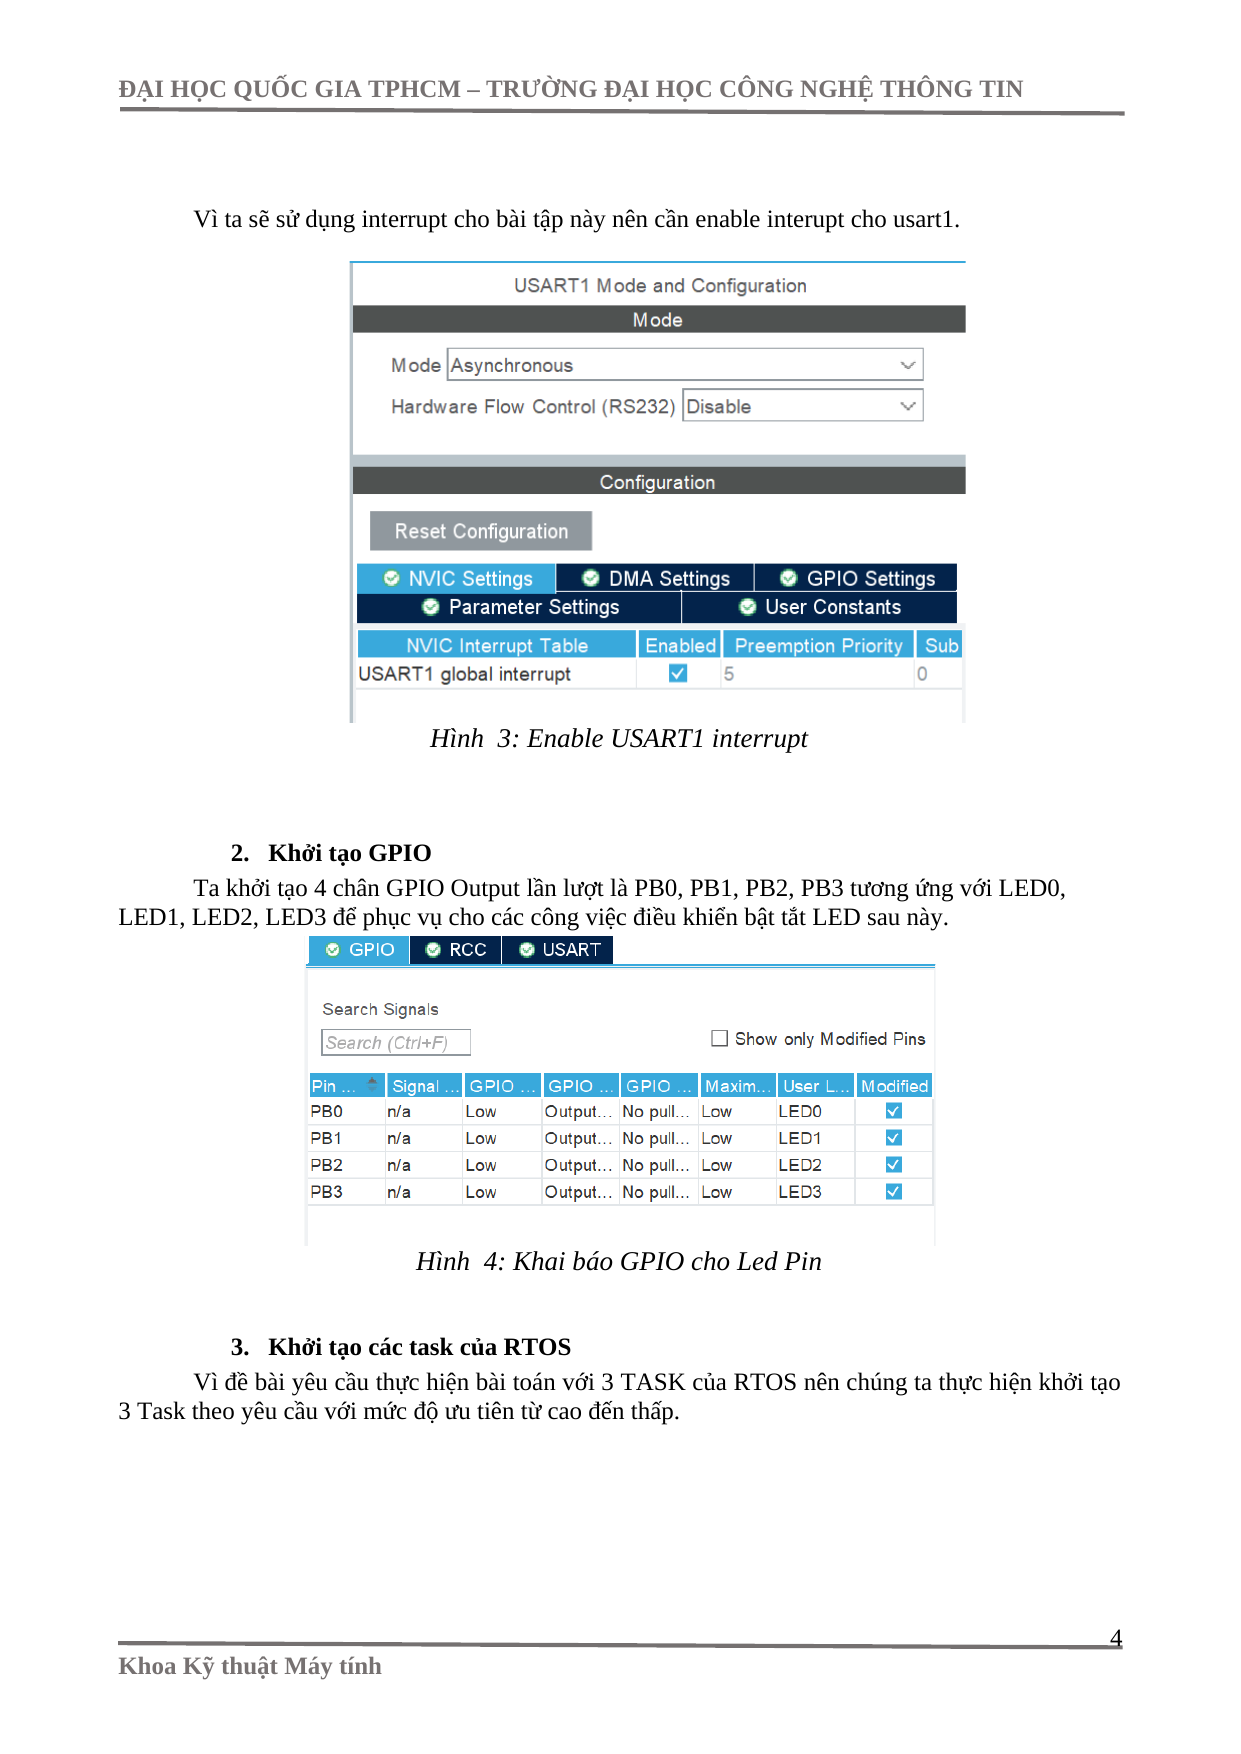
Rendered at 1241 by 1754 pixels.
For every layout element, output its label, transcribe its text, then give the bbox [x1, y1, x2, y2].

list Khởi tạo các task của RTOS [231, 1332, 1122, 1361]
text Vì đề bài yêu cầu thực hiện bài toán với 3 TASK của RTOS nên chúng ta thực hiện khởi tạo 3 Task theo yêu cầu với mức độ ưu tiên từ cao đến thấp. [118, 1367, 1122, 1424]
picture [304, 936, 936, 1246]
text Vì ta sẽ sử dụng interrupt cho bài tập này nên cần enable interupt cho usart1. [118, 204, 1122, 233]
text Hình 3: Enable USART1 interrupt [118, 722, 1122, 753]
picture [349, 261, 966, 723]
list Khởi tạo GPIO [231, 838, 1122, 867]
text Hình 4: Khai báo GPIO cho Led Pin [118, 1245, 1122, 1276]
text Ta khởi tạo 4 chân GPIO Output lần lượt là PB0, PB1, PB2, PB3 tương ứng với LED0, LED1, LED2, LED3 để phục vụ cho các công việc điều khiển bật tắt LED sau này. [118, 873, 1122, 931]
